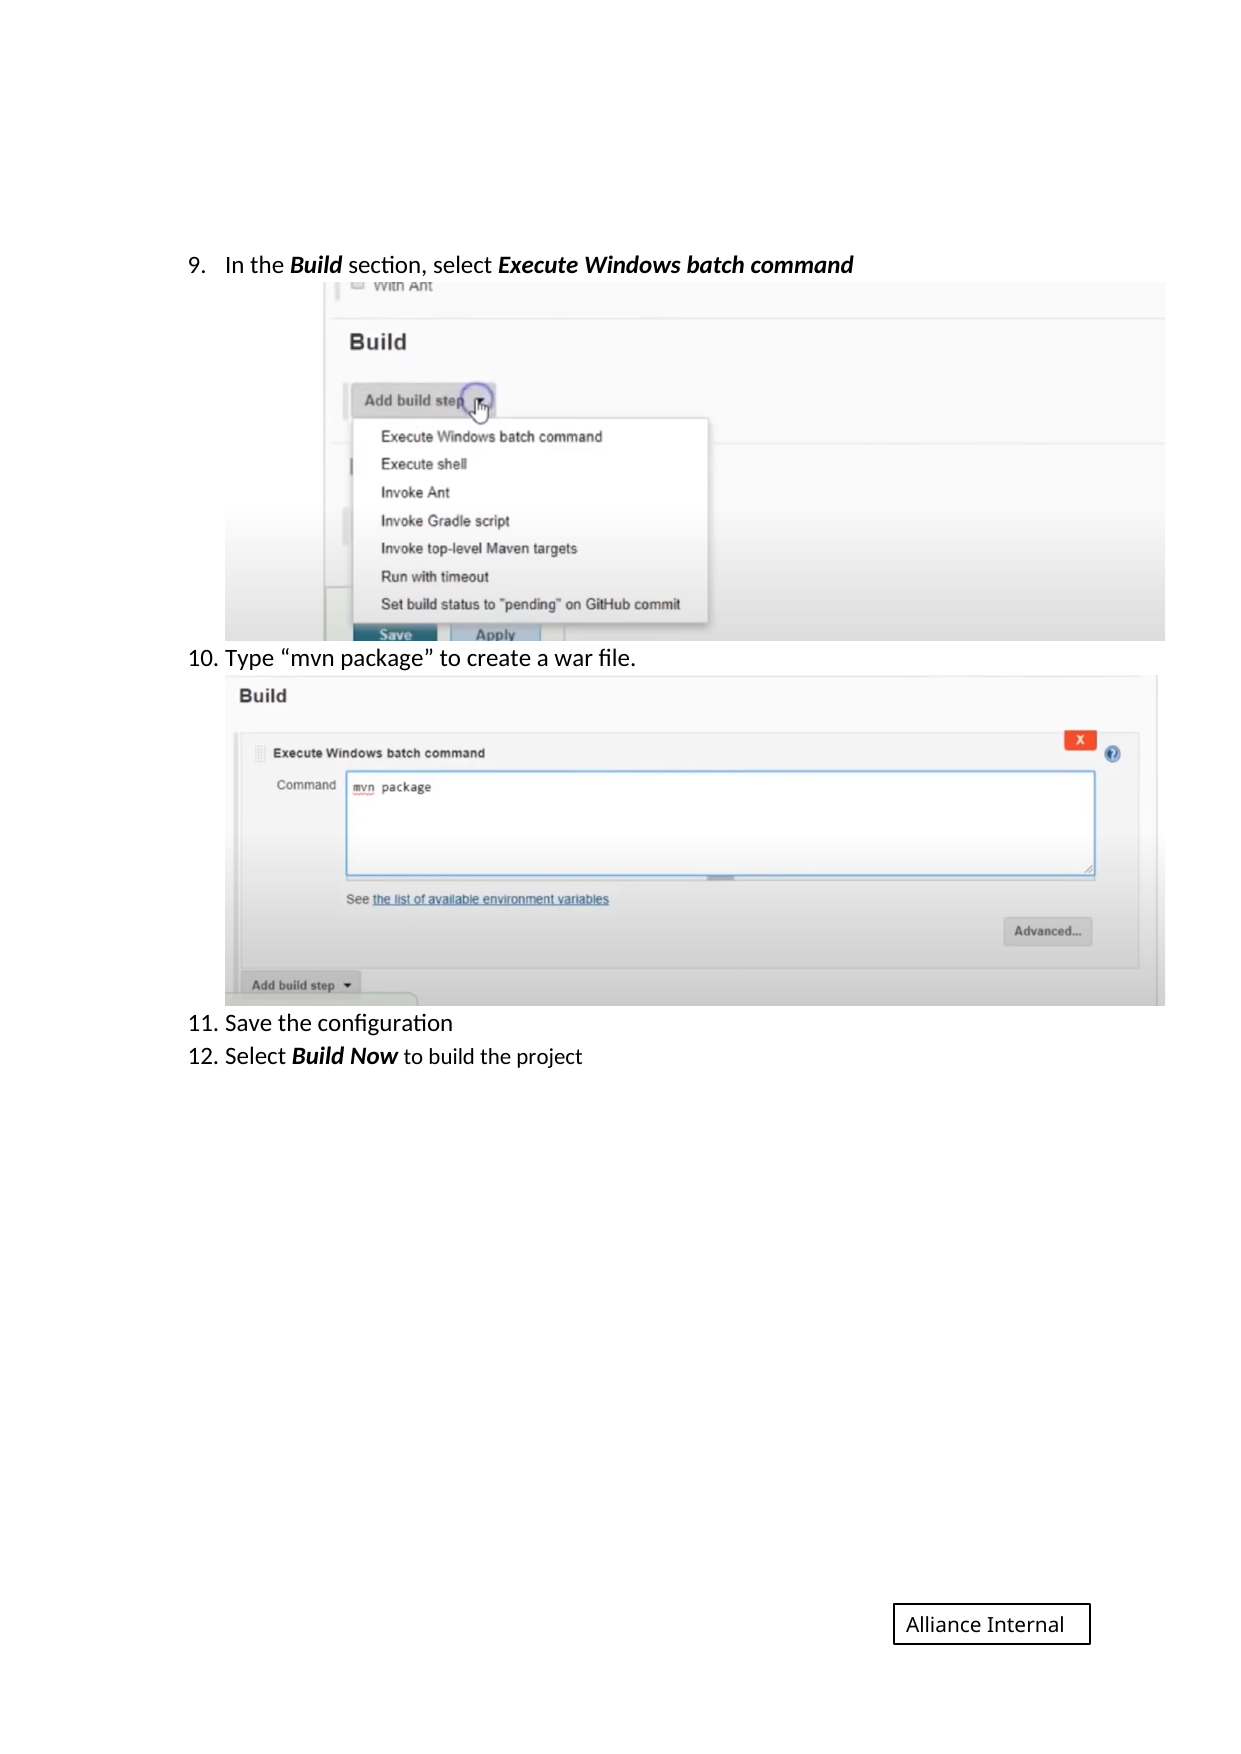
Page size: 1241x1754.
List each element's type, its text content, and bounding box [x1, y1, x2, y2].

list In the Build section, select Execute Windows batch command [187, 249, 1090, 280]
picture [225, 675, 1166, 1006]
picture [225, 282, 1166, 641]
list Select Build Now to build the project [187, 1040, 1090, 1071]
list Type “mvn package” to create a war file. [187, 643, 1090, 673]
list Save the configuration [187, 1007, 1090, 1038]
